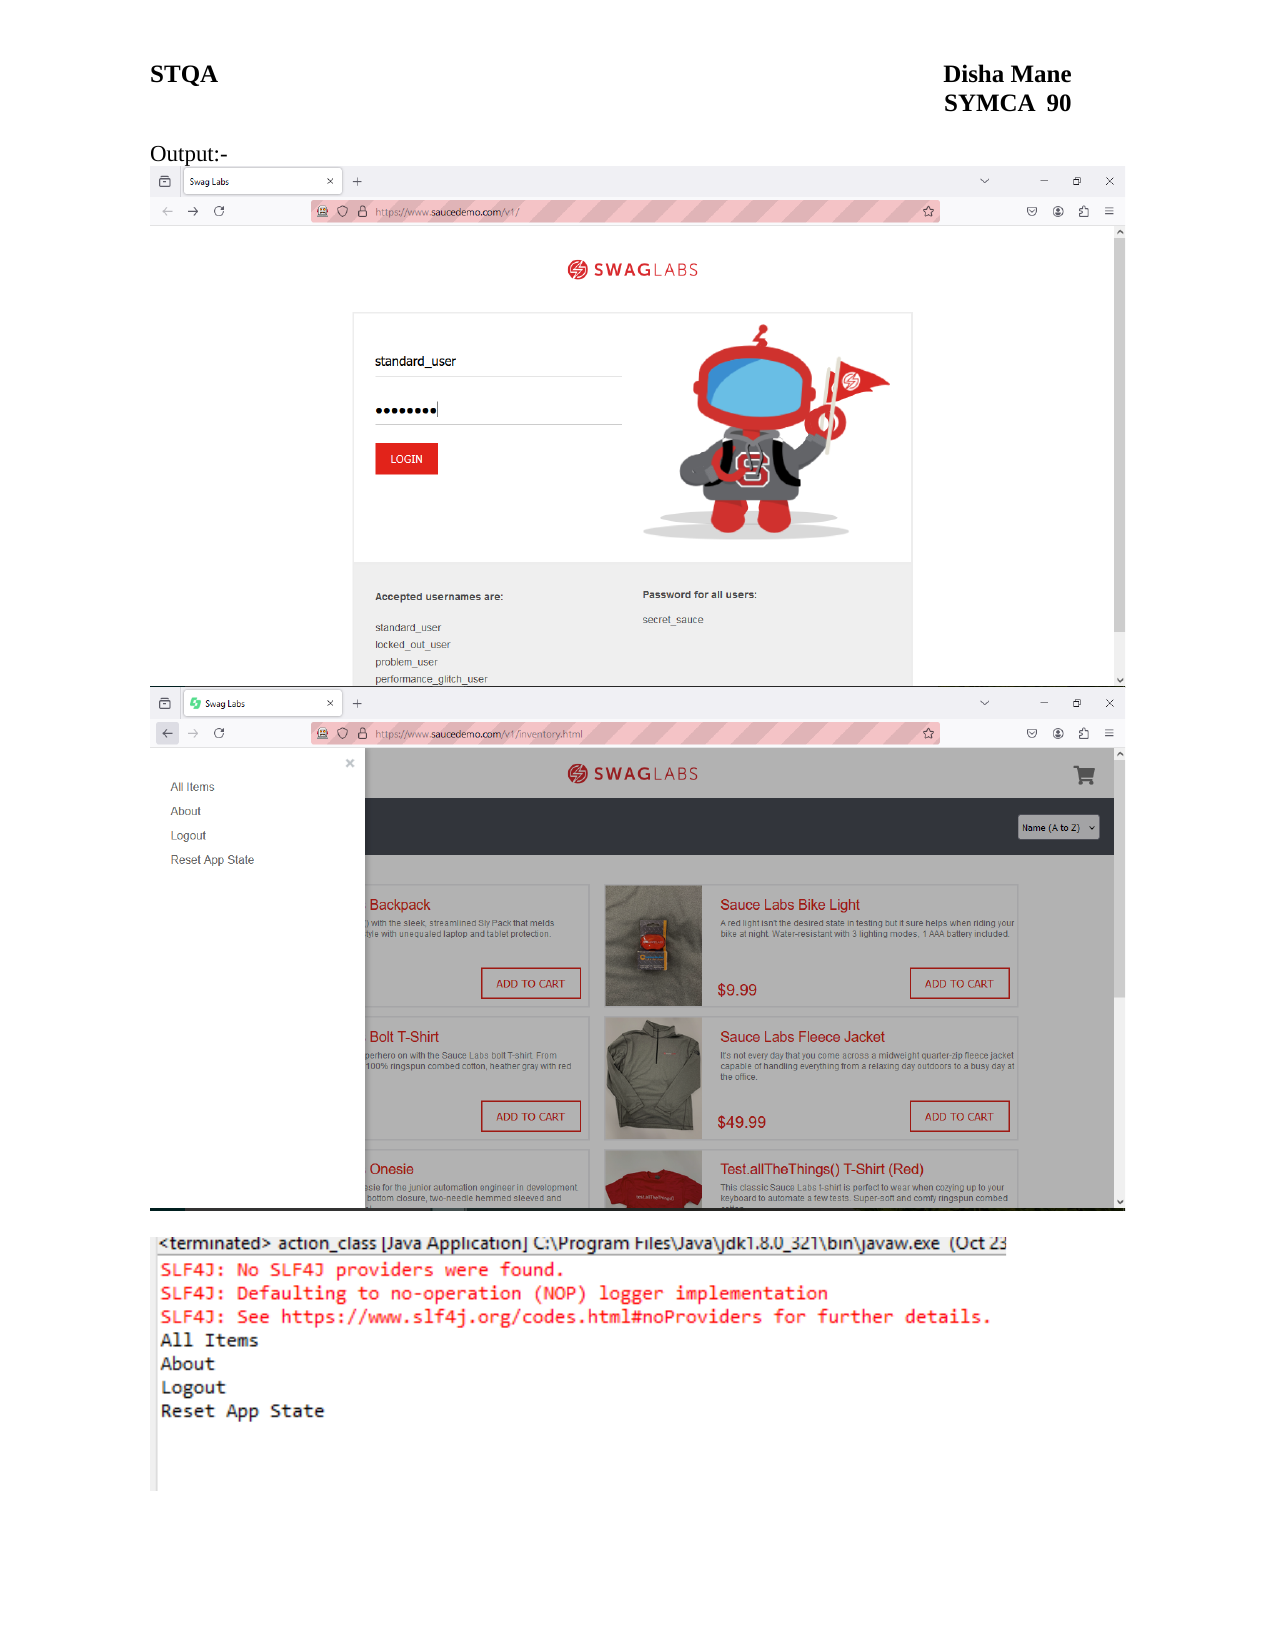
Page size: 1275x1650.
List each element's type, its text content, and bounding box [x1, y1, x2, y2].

picture [150, 166, 1125, 1211]
text Output:- [150, 139, 1275, 166]
picture [150, 1237, 1007, 1491]
